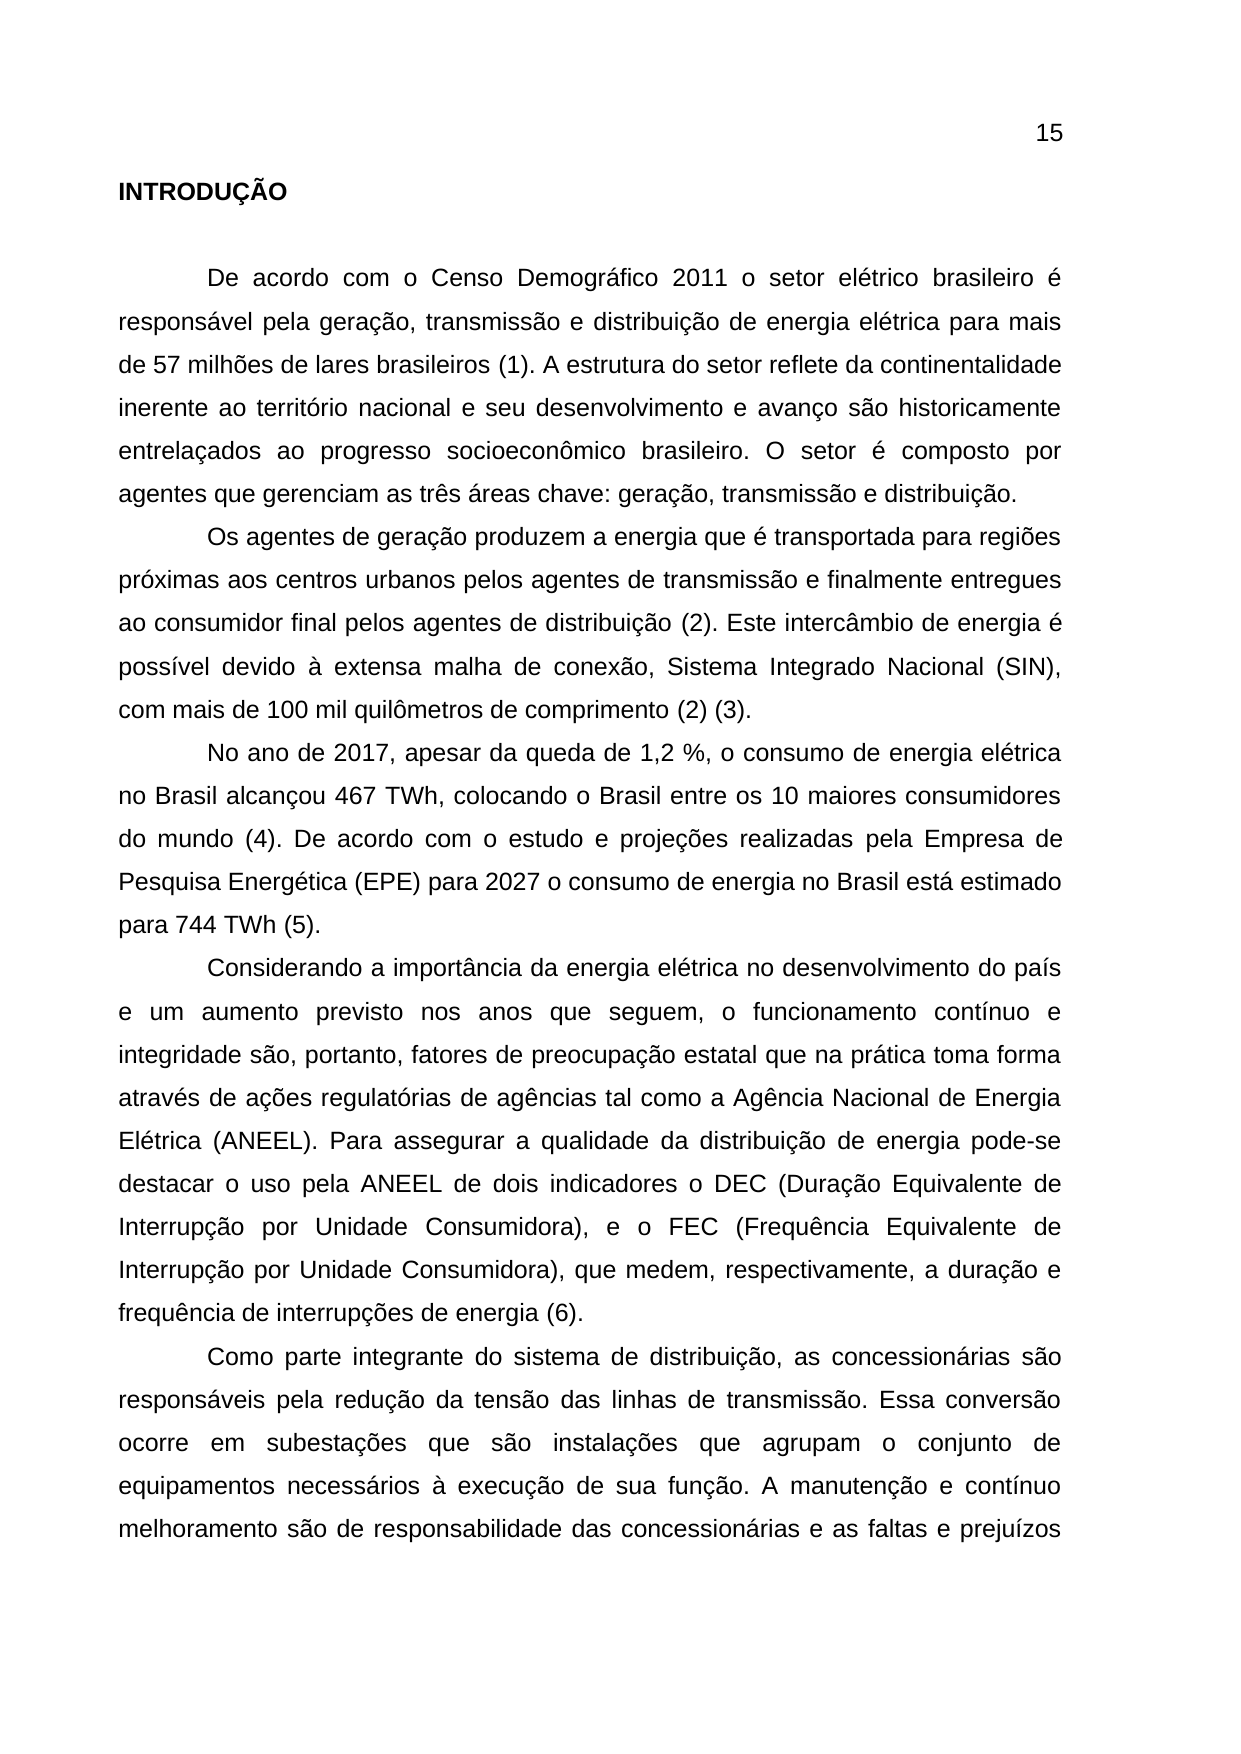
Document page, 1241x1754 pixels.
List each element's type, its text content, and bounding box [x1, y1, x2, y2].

text Os agentes de geração produzem a energia que é transportada para regiões próximas aos centros urbanos pelos agentes de transmissão e finalmente entregues ao consumidor final pelos agentes de distribuição . Este intercâmbio de energia é possível devido à extensa malha de conexão, Sistema Integrado Nacional (SIN), com mais de 100 mil quilômetros de comprimento . [118, 522, 1063, 723]
subtitle INTRODUÇÃO [118, 177, 1063, 206]
text No ano de 2017, apesar da queda de 1,2 %, o consumo de energia elétrica no Brasil alcançou 467 TWh, colocando o Brasil entre os 10 maiores consumidores do mundo . De acordo com o estudo e projeções realizadas pela Empresa de Pesquisa Energética (EPE) para 2027 o consumo de energia no Brasil está estimado para 744 TWh . [118, 738, 1063, 939]
text De acordo com o Censo Demográfico 2011 o setor elétrico brasileiro é responsável pela geração, transmissão e distribuição de energia elétrica para mais de 57 milhões de lares brasileiros . A estrutura do setor reflete da continentalidade inerente ao território nacional e seu desenvolvimento e avanço são historicamente entrelaçados ao progresso socioeconômico brasileiro. O setor é composto por agentes que gerenciam as três áreas chave: geração, transmissão e distribuição. [118, 263, 1063, 508]
text Considerando a importância da energia elétrica no desenvolvimento do país e um aumento previsto nos anos que seguem, o funcionamento contínuo e integridade são, portanto, fatores de preocupação estatal que na prática toma forma através de ações regulatórias de agências tal como a Agência Nacional de Energia Elétrica (ANEEL). Para assegurar a qualidade da distribuição de energia pode-se destacar o uso pela ANEEL de dois indicadores o DEC (Duração Equivalente de Interrupção por Unidade Consumidora), e o FEC (Frequência Equivalente de Interrupção por Unidade Consumidora), que medem, respectivamente, a duração e frequência de interrupções de energia. [118, 953, 1063, 1327]
